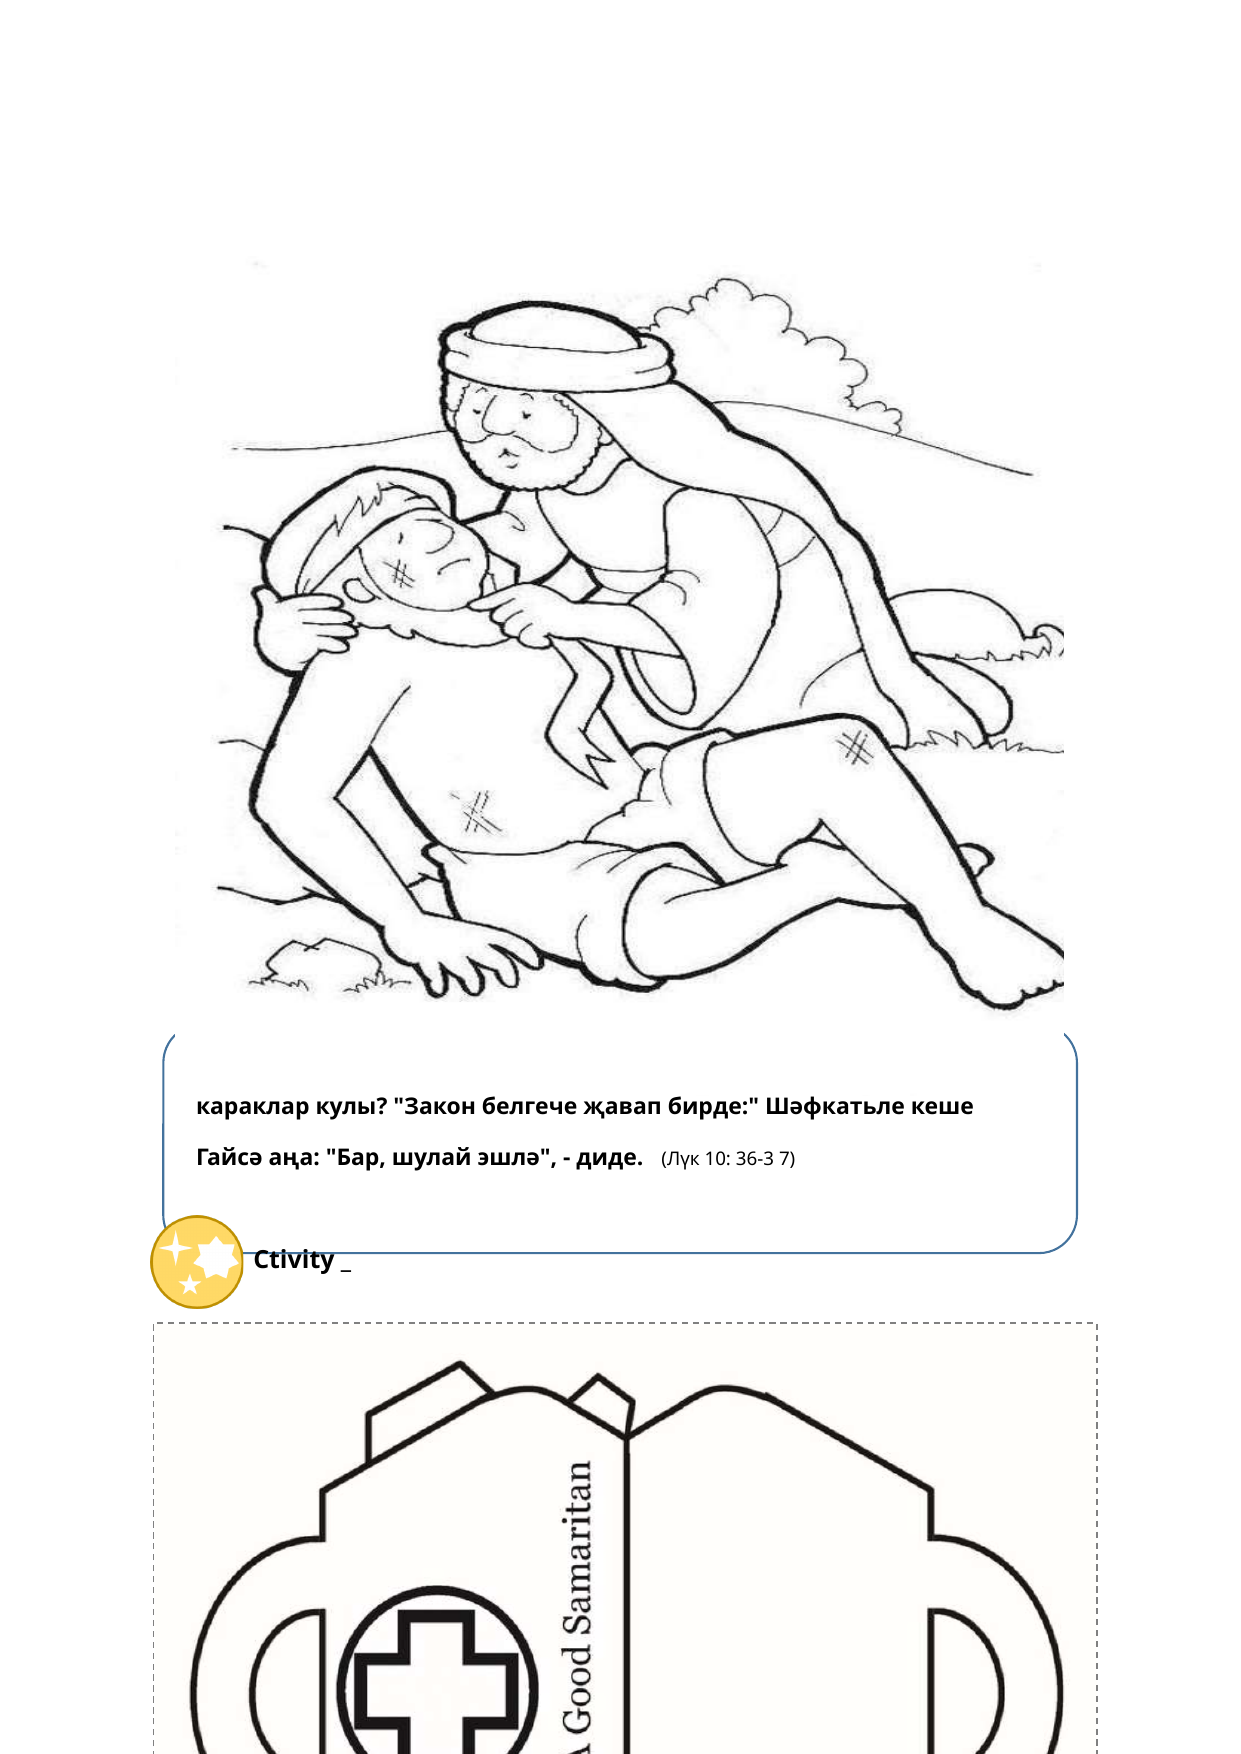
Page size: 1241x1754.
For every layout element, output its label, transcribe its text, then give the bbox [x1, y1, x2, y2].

picture [175, 256, 1064, 1096]
picture [156, 1324, 1097, 1754]
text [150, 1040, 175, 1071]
text Ctivity _ [244, 1241, 1090, 1275]
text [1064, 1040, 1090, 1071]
picture [150, 1215, 244, 1309]
text Гайсә аңа: "Бар, шулай эшлә", - диде. (Лүк 10: 36-3 7) [150, 1141, 1090, 1172]
text караклар кулы? "Закон белгече җавап бирде:" Шәфкатьле кеше [150, 1090, 1090, 1121]
